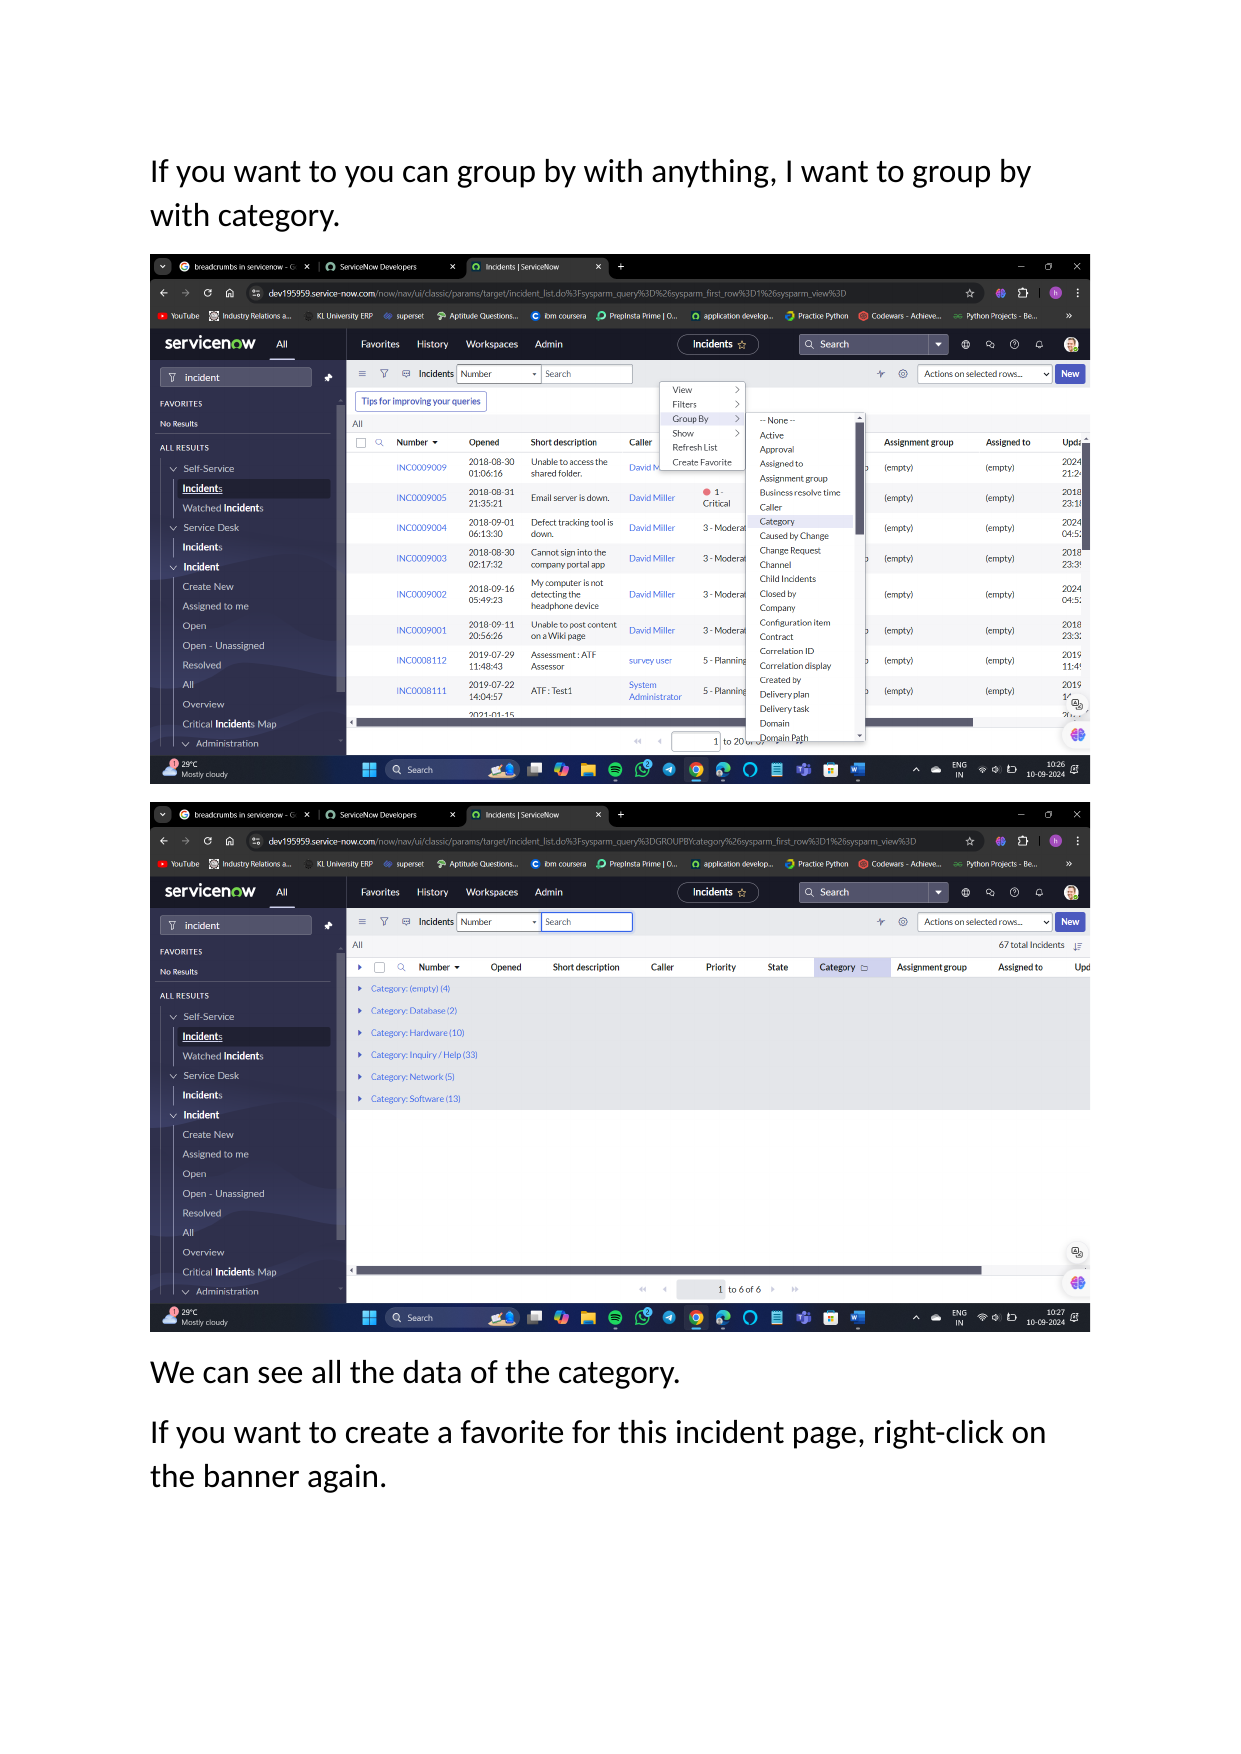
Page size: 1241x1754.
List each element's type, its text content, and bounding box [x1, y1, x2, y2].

text We can see all the data of the category. [150, 1351, 1090, 1391]
picture [150, 802, 1091, 1332]
text If you want to you can group by with anything, I want to group by with category. [150, 150, 1090, 235]
picture [150, 254, 1091, 784]
text If you want to create a favorite for this incident page, right-click on the banner again. [150, 1411, 1090, 1496]
